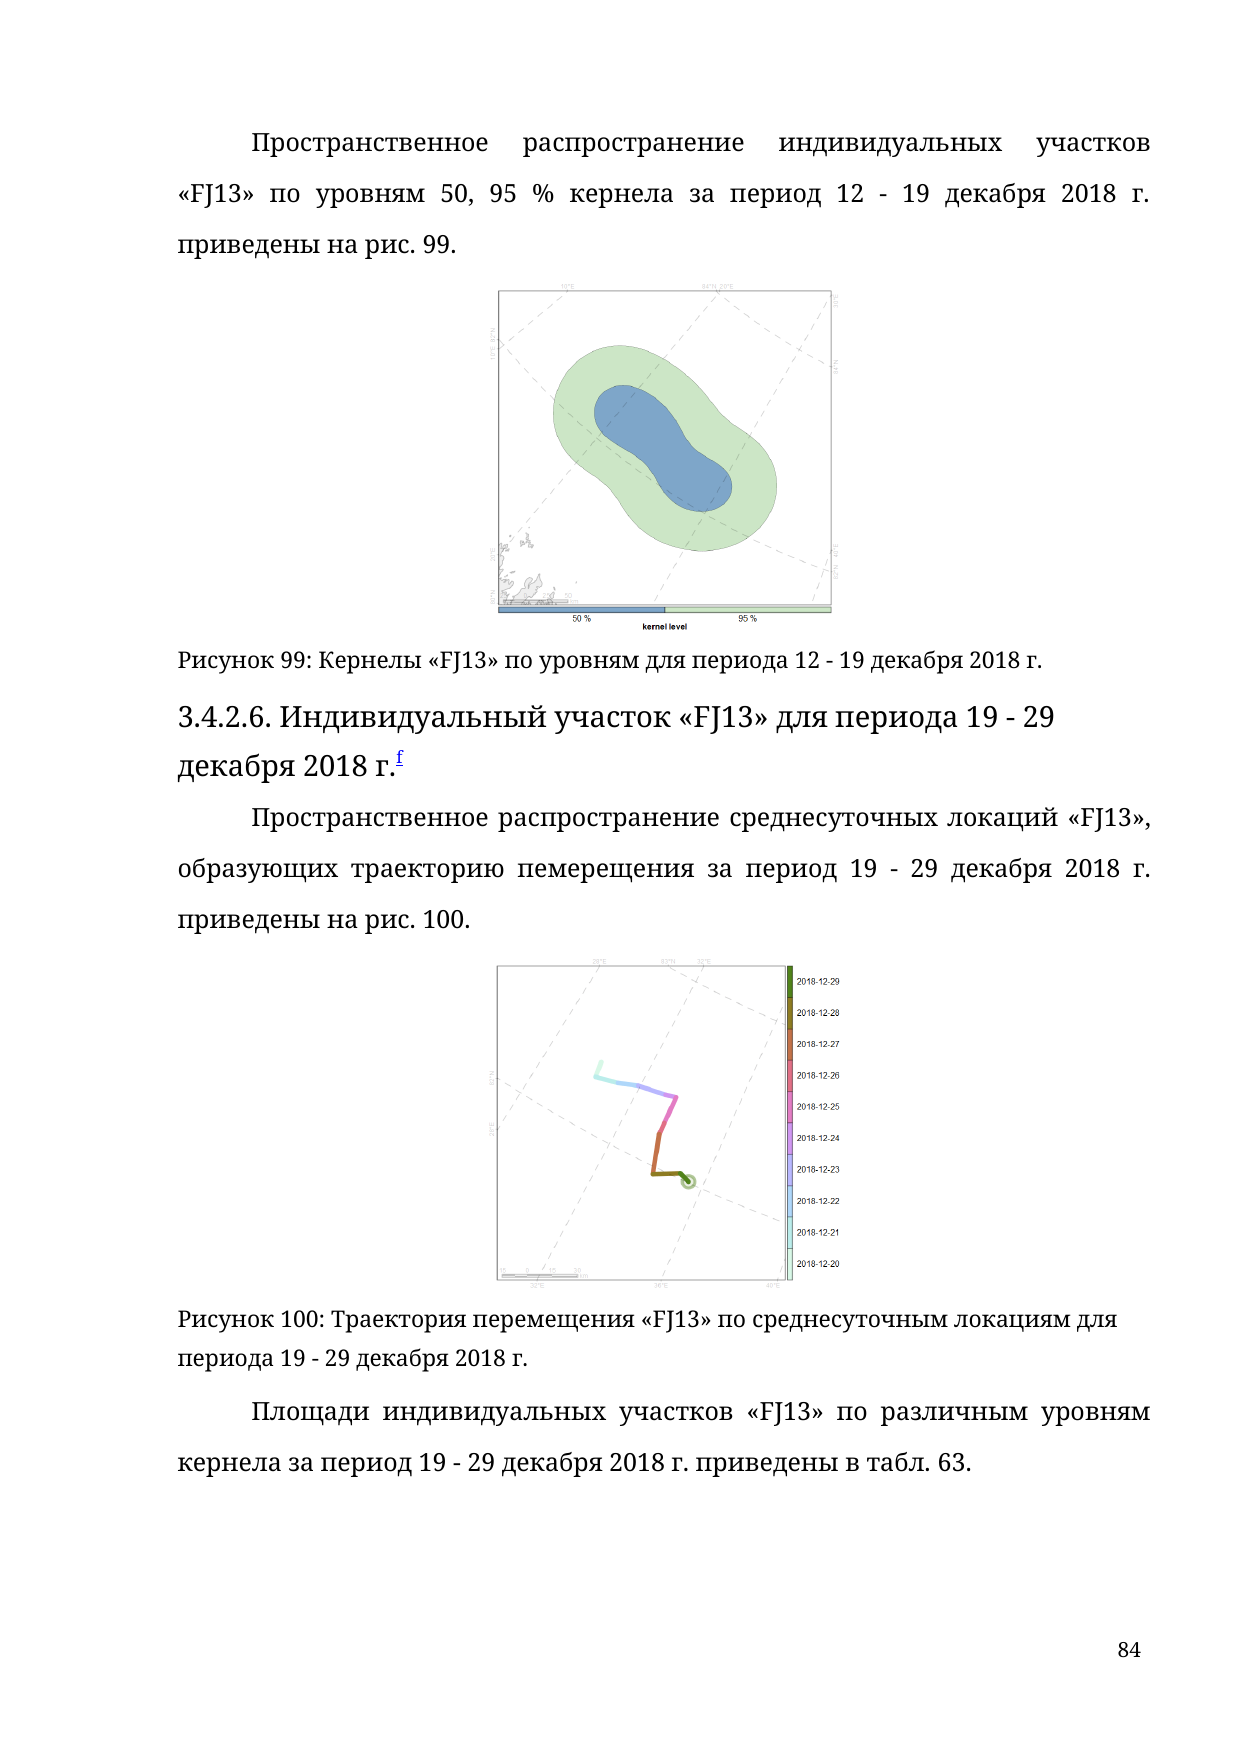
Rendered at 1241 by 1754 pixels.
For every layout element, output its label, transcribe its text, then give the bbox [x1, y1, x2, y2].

subtitle Индивидуальный участок «FJ13» для периода 19 - 29 декабря 2018 г.f [177, 696, 1152, 785]
text Пространственное распространение среднесуточных локаций «FJ13», образующих траекторию пемерещения за период 19 - 29 декабря 2018 г. приведены на рис. 100. [177, 799, 1152, 936]
picture [487, 281, 841, 632]
text Рисунок 100: Траектория перемещения «FJ13» по среднесуточным локациям для периода 19 - 29 декабря 2018 г. [177, 1303, 1152, 1373]
picture [486, 956, 842, 1290]
text Рисунок 99: Кернелы «FJ13» по уровням для периода 12 - 19 декабря 2018 г. [177, 644, 1152, 676]
text Пространственное распространение индивидуальных участков «FJ13» по уровням 50, 95 % кернела за период 12 - 19 декабря 2018 г. приведены на рис. 99. [177, 124, 1152, 261]
text Площади индивидуальных участков «FJ13» по различным уровням кернела за период 19 - 29 декабря 2018 г. приведены в табл. 63. [177, 1393, 1152, 1478]
